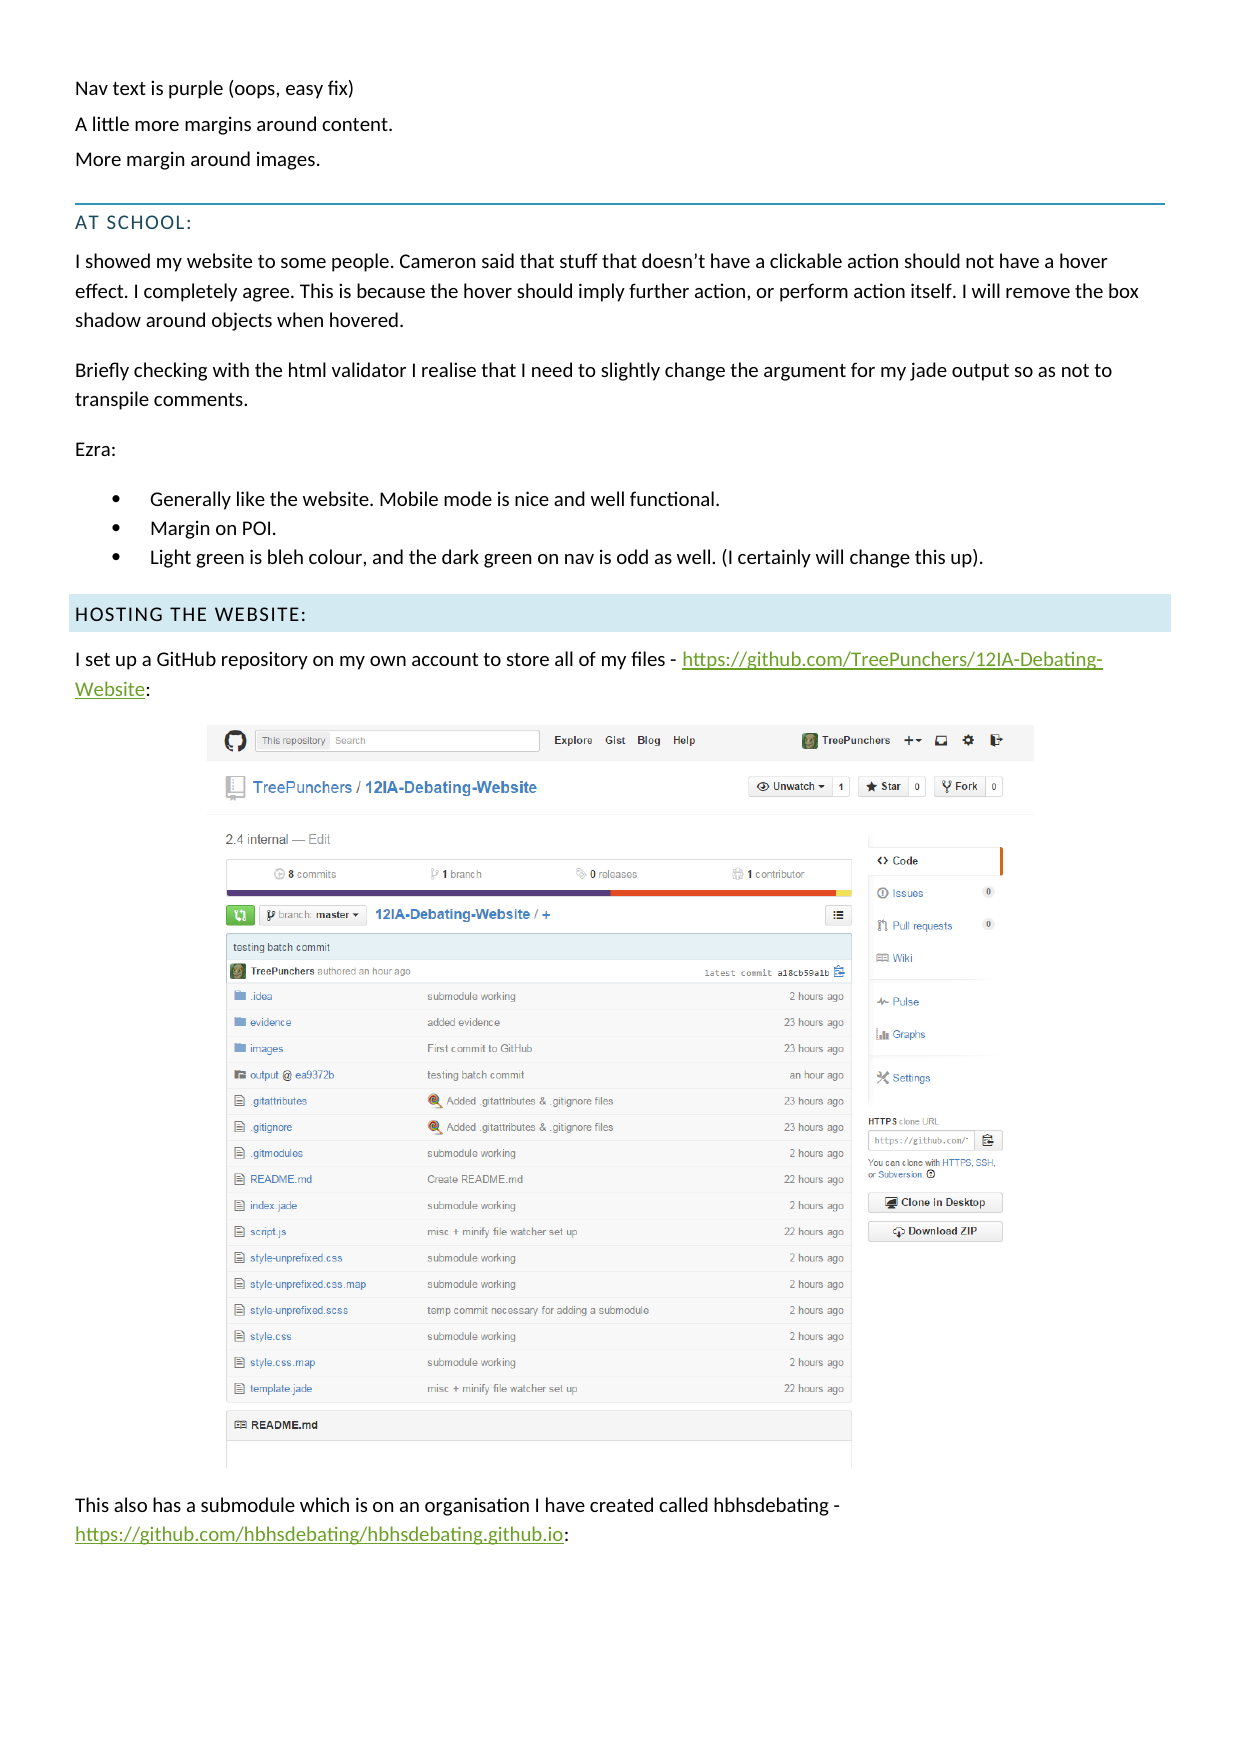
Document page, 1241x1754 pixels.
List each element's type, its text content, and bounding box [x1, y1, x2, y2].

text I showed my website to some people. Cameron said that stuff that doesn’t have a clickable action should not have a hover effect. I completely agree. This is because the hover should imply further action, or perform action itself. I will remove the box shadow around objects when hovered. [75, 249, 1165, 332]
list Generally like the website. Mobile mode is nice and well functional. [112, 486, 1165, 512]
picture [206, 725, 1034, 1468]
text This also has a submodule which is on an organisation I have created called hbhsdebating - https://github.com/hbhsdebating/hbhsdebating.github.io: [75, 1492, 1165, 1547]
list Light green is bleh colour, and the dark green on nav is odd as well. (I certainly will change this up). [112, 544, 1165, 570]
text Ezra: [75, 436, 1165, 462]
list Margin on POI. [112, 515, 1165, 541]
text I set up a GitHub repository on my own account to store all of my files - https://github.com/TreePunchers/12IA-Debating-Website: [75, 647, 1165, 701]
text A little more margins around content. [75, 111, 1165, 136]
text Nav text is purple (oops, easy fix) [75, 75, 1165, 100]
text Briefly checking with the html validator I realise that I need to slightly change the argument for my jade output so as not to transpile comments. [75, 357, 1165, 412]
subtitle Hosting the Website: [75, 601, 1165, 626]
text More margin around images. [75, 147, 1165, 172]
subtitle At School: [75, 205, 1165, 234]
